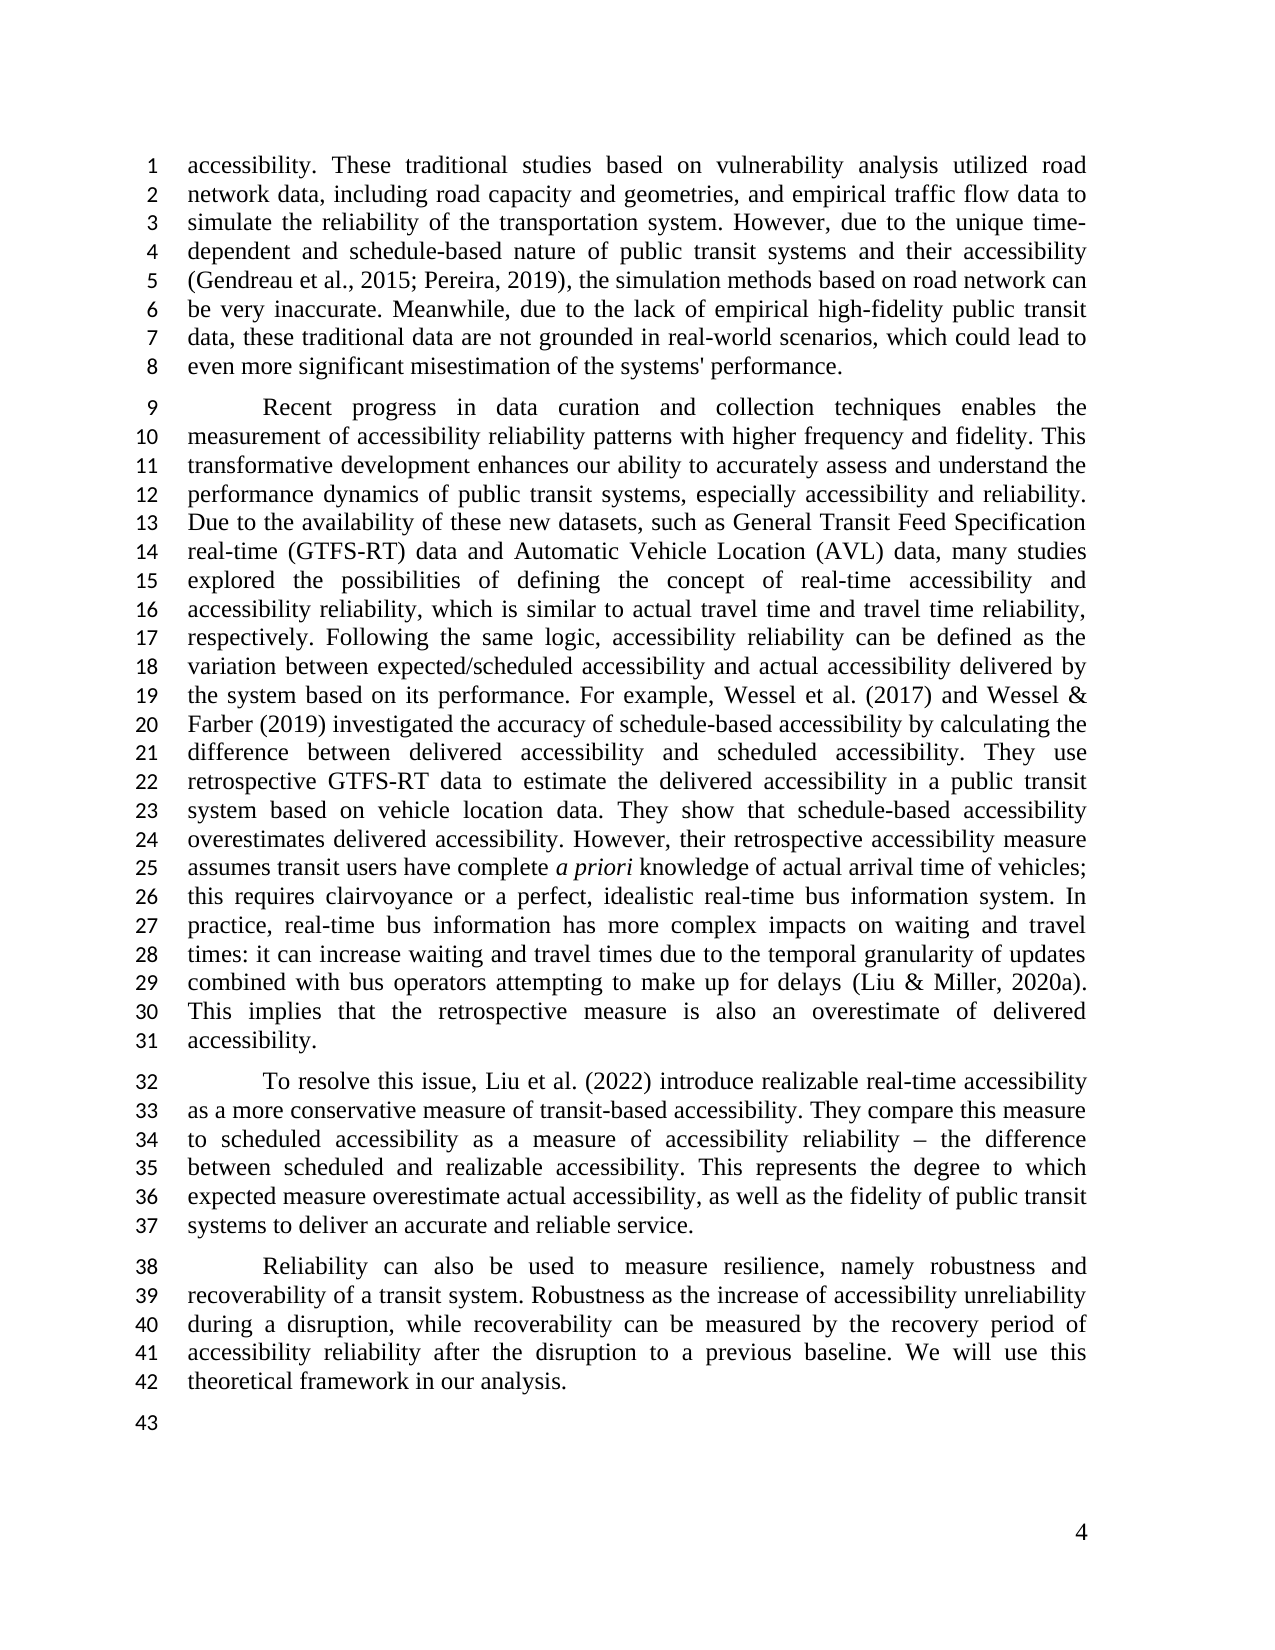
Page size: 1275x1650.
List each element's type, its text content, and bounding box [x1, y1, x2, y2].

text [187, 150, 1087, 380]
text To resolve this issue, Liu et al. (2022) introduce realizable real-time accessibility as a more conservative measure of transit-based accessibility. They compare this measure to scheduled accessibility as a measure of accessibility reliability – the difference between scheduled and realizable accessibility. This represents the degree to which expected measure overestimate actual accessibility, as well as the fidelity of public transit systems to deliver an accurate and reliable service. [187, 1066, 1087, 1239]
text Recent progress in data curation and collection techniques enables the measurement of accessibility reliability patterns with higher frequency and fidelity. This transformative development enhances our ability to accurately assess and understand the performance dynamics of public transit systems, especially accessibility and reliability. Due to the availability of these new datasets, such as General Transit Feed Specification real-time (GTFS-RT) data and Automatic Vehicle Location (AVL) data, many studies explored the possibilities of defining the concept of real-time accessibility and accessibility reliability, which is similar to actual travel time and travel time reliability, respectively. Following the same logic, accessibility reliability can be defined as the variation between expected/scheduled accessibility and actual accessibility delivered by the system based on its performance. For example, Wessel et al. (2017) and Wessel & Farber (2019) investigated the accuracy of schedule-based accessibility by calculating the difference between delivered accessibility and scheduled accessibility. They use retrospective GTFS-RT data to estimate the delivered accessibility in a public transit system based on vehicle location data. They show that schedule-based accessibility overestimates delivered accessibility. However, their retrospective accessibility measure assumes transit users have complete a priori knowledge of actual arrival time of vehicles; this requires clairvoyance or a perfect, idealistic real-time bus information system. In practice, real-time bus information has more complex impacts on waiting and travel times: it can increase waiting and travel times due to the temporal granularity of updates combined with bus operators attempting to make up for delays (Liu & Miller, 2020a). This implies that the retrospective measure is also an overestimate of delivered accessibility. [187, 392, 1087, 1054]
text Reliability can also be used to measure resilience, namely robustness and recoverability of a transit system. Robustness as the increase of accessibility unreliability during a disruption, while recoverability can be measured by the recovery period of accessibility reliability after the disruption to a previous baseline. We will use this theoretical framework in our analysis. [187, 1251, 1087, 1395]
